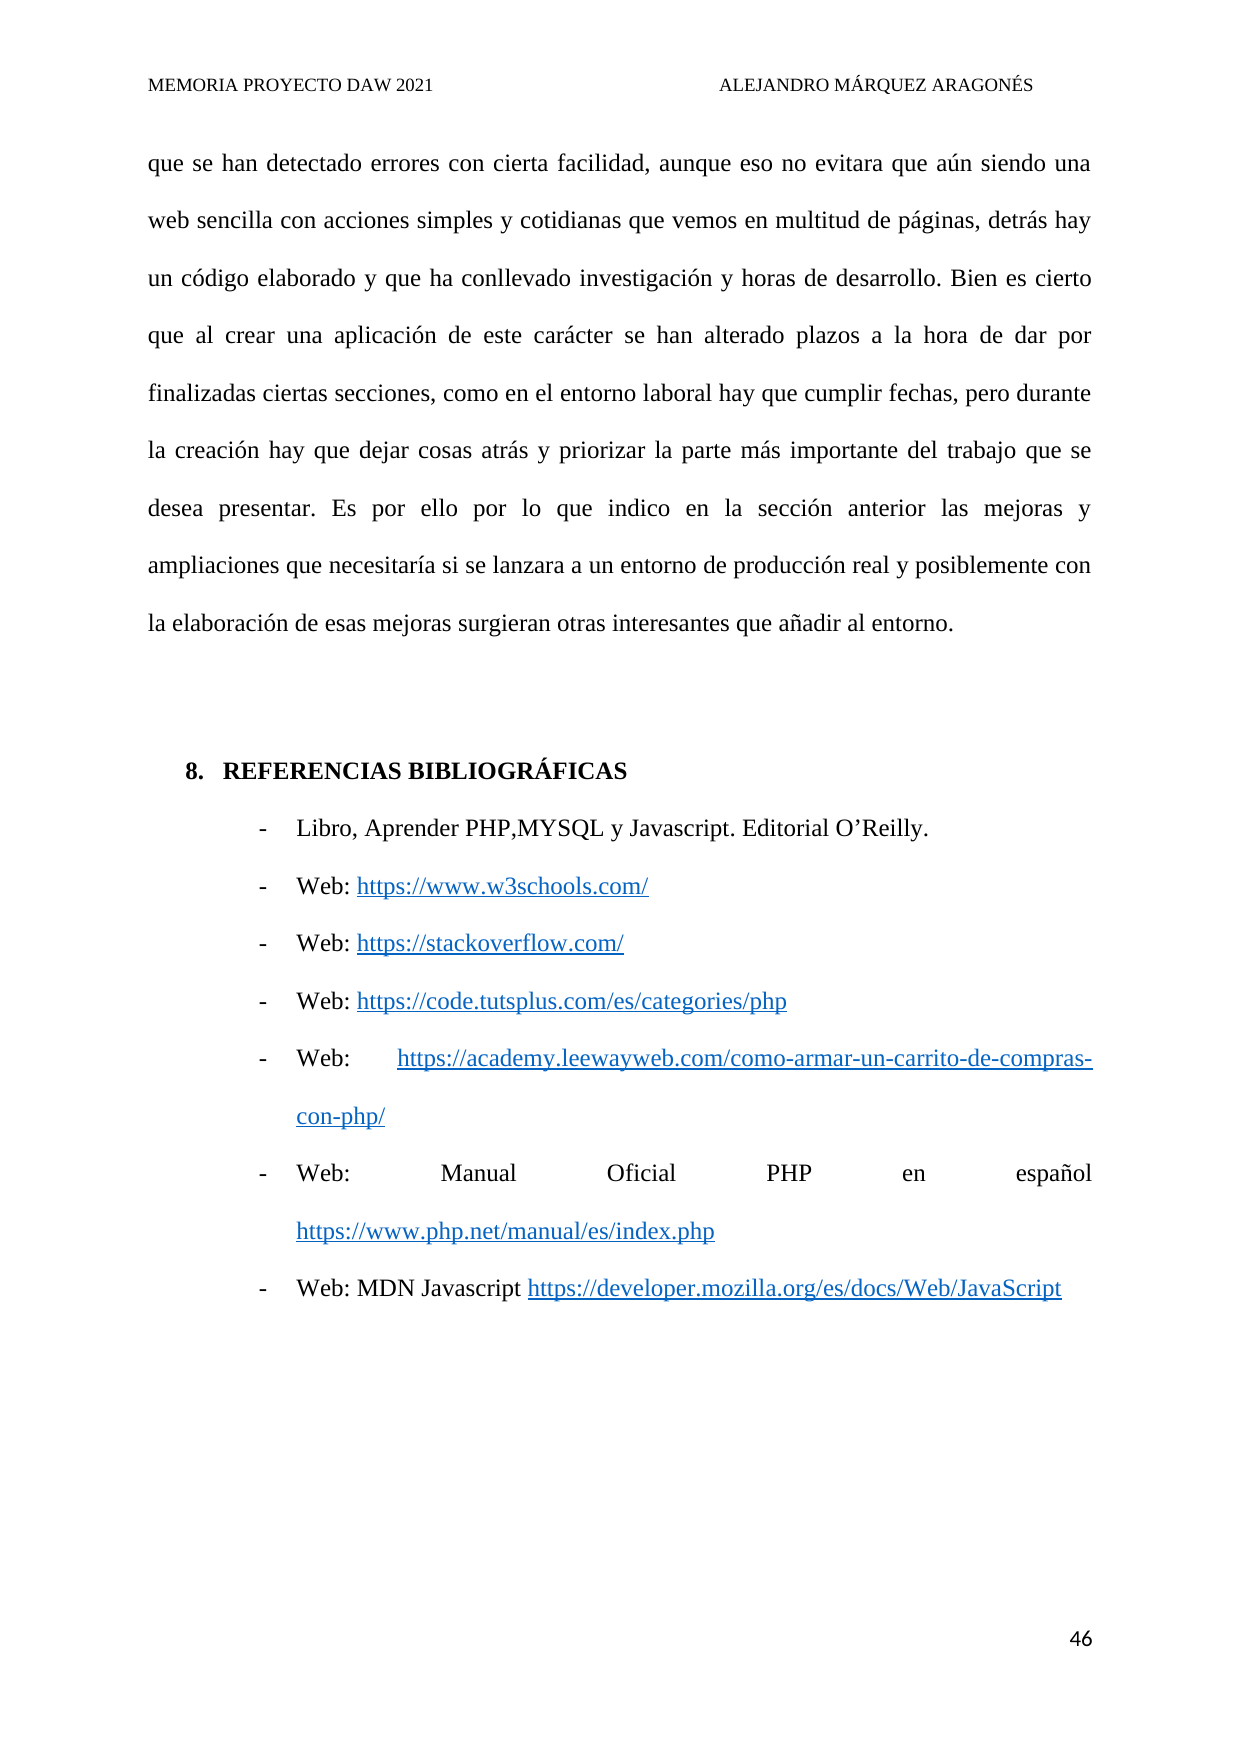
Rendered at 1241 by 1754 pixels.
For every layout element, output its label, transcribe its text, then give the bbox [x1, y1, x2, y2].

list Libro, Aprender PHP,MYSQL y Javascript. Editorial O’Reilly. [259, 813, 1092, 842]
list Web: MDN Javascript https://developer.mozilla.org/es/docs/Web/JavaScript [259, 1273, 1092, 1302]
list REFERENCIAS BIBLIOGRÁFICAS [185, 756, 1092, 785]
list Web: https://www.w3schools.com/ [259, 871, 1092, 900]
list Web: Manual Oficial PHP en español https://www.php.net/manual/es/index.php [259, 1158, 1092, 1245]
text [148, 148, 1092, 636]
list Web: https://academy.leewayweb.com/como-armar-un-carrito-de-compras-con-php/ [259, 1043, 1092, 1130]
list Web: https://code.tutsplus.com/es/categories/php [259, 986, 1092, 1015]
list Web: https://stackoverflow.com/ [259, 928, 1092, 957]
